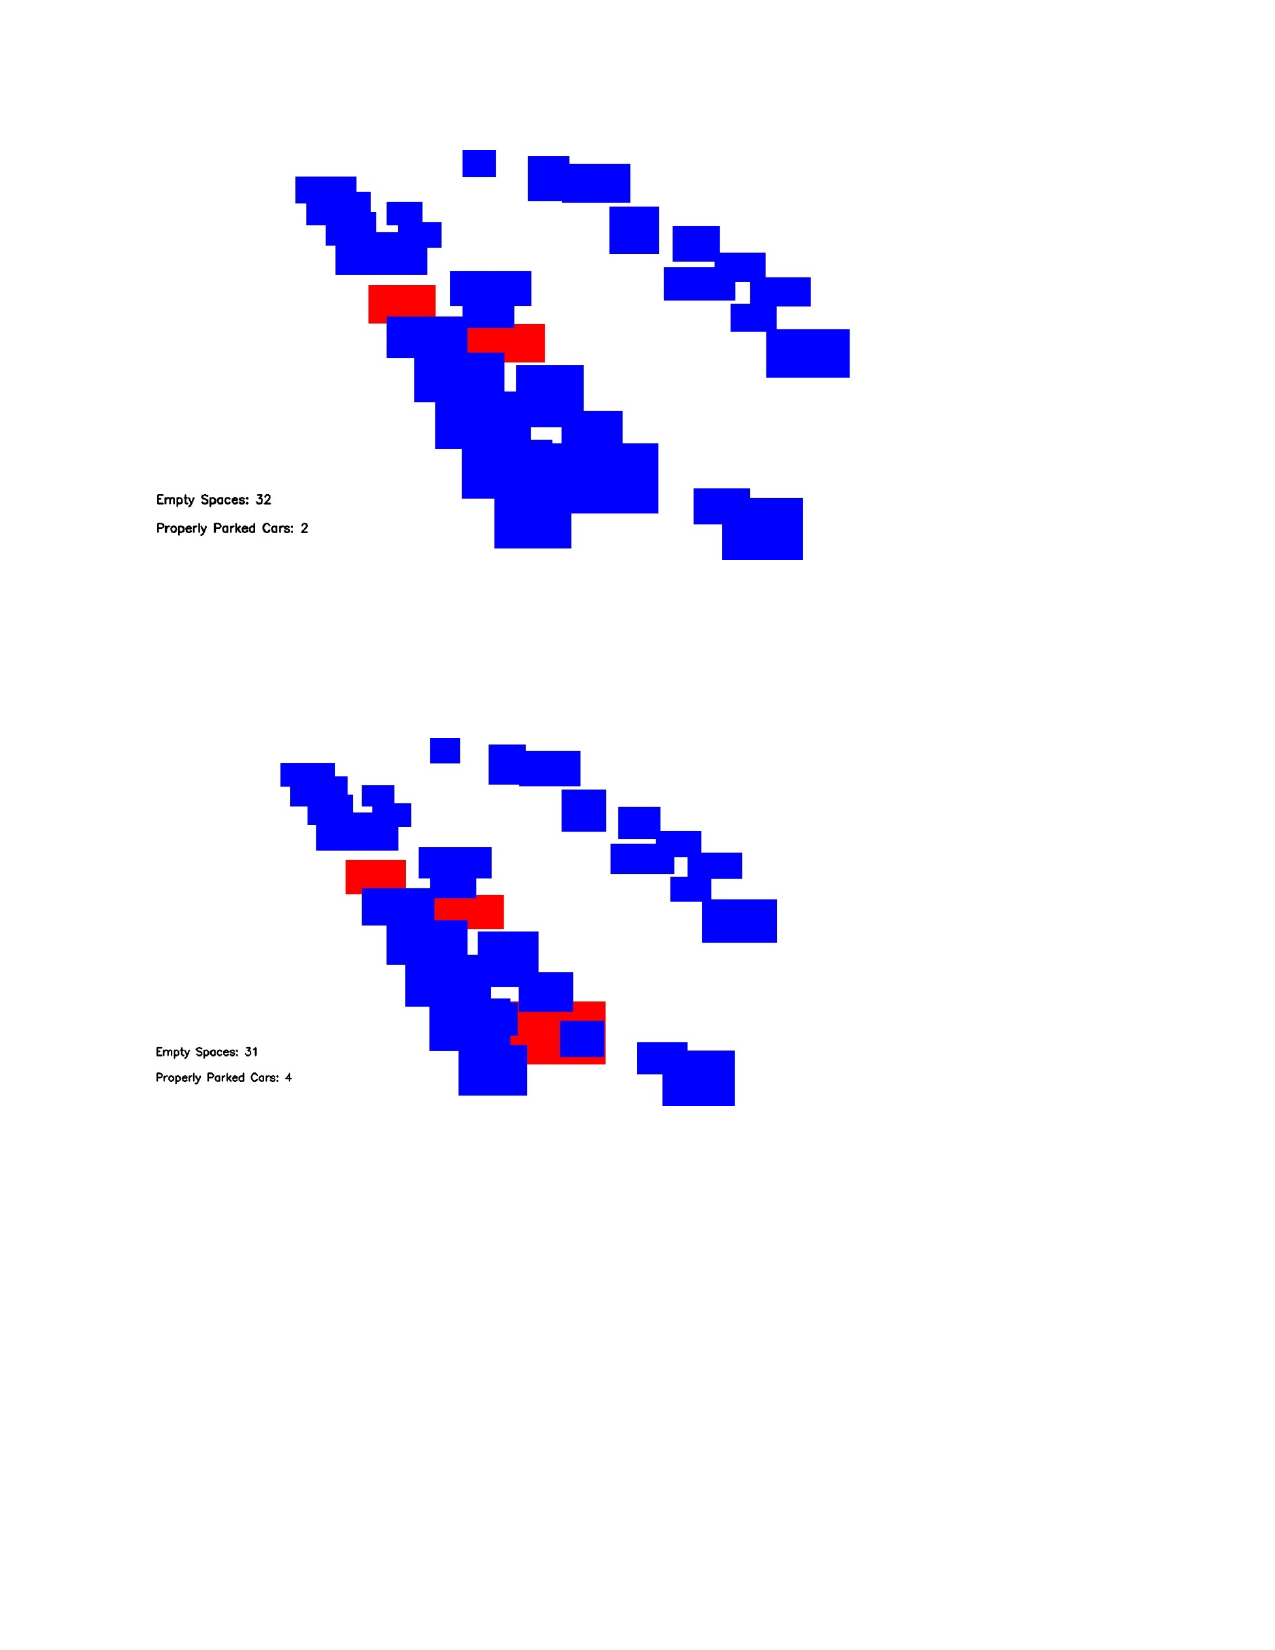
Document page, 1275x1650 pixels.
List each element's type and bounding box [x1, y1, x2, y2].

picture [150, 150, 836, 536]
picture [150, 662, 879, 1073]
